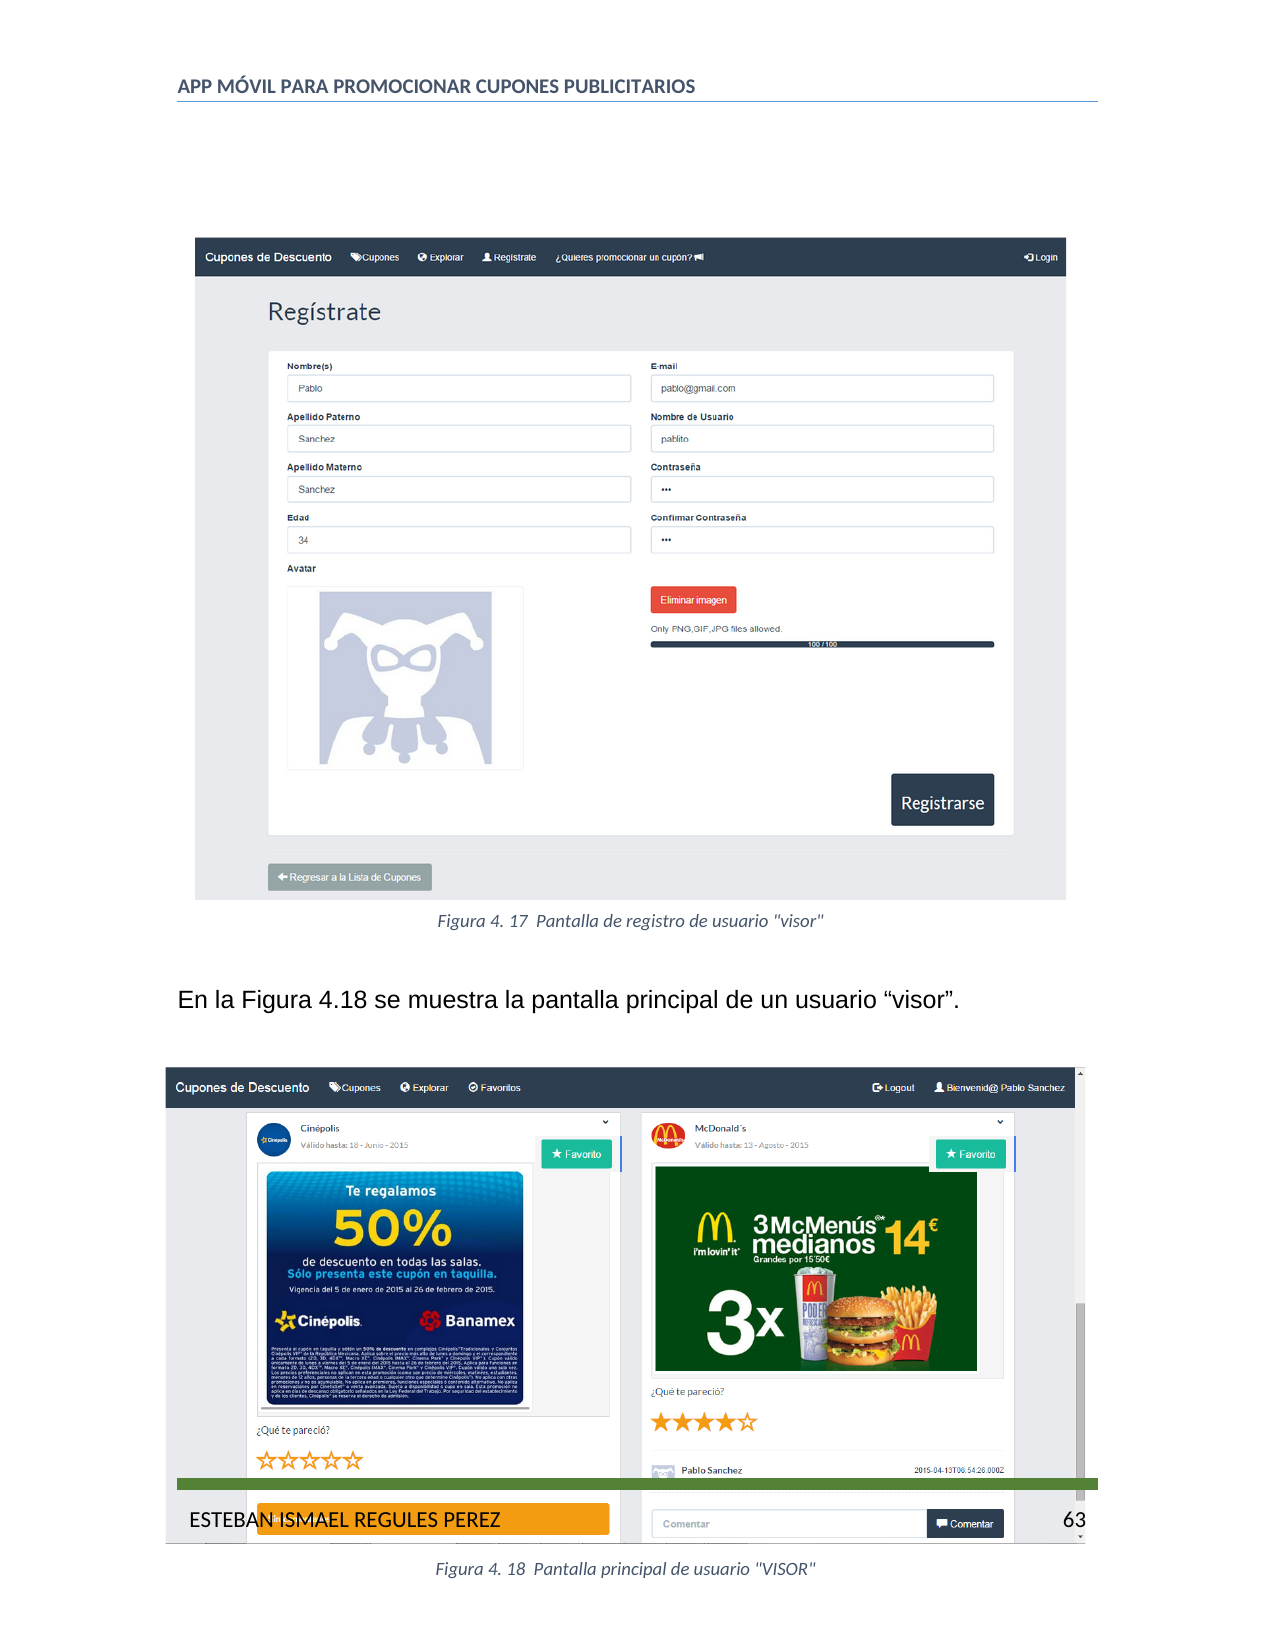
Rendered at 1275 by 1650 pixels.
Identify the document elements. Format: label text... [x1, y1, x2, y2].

picture [165, 1067, 1086, 1544]
text En la Figura 4.18 se muestra la pantalla principal de un usuario “visor”. [177, 985, 1098, 1013]
picture [195, 237, 1067, 900]
